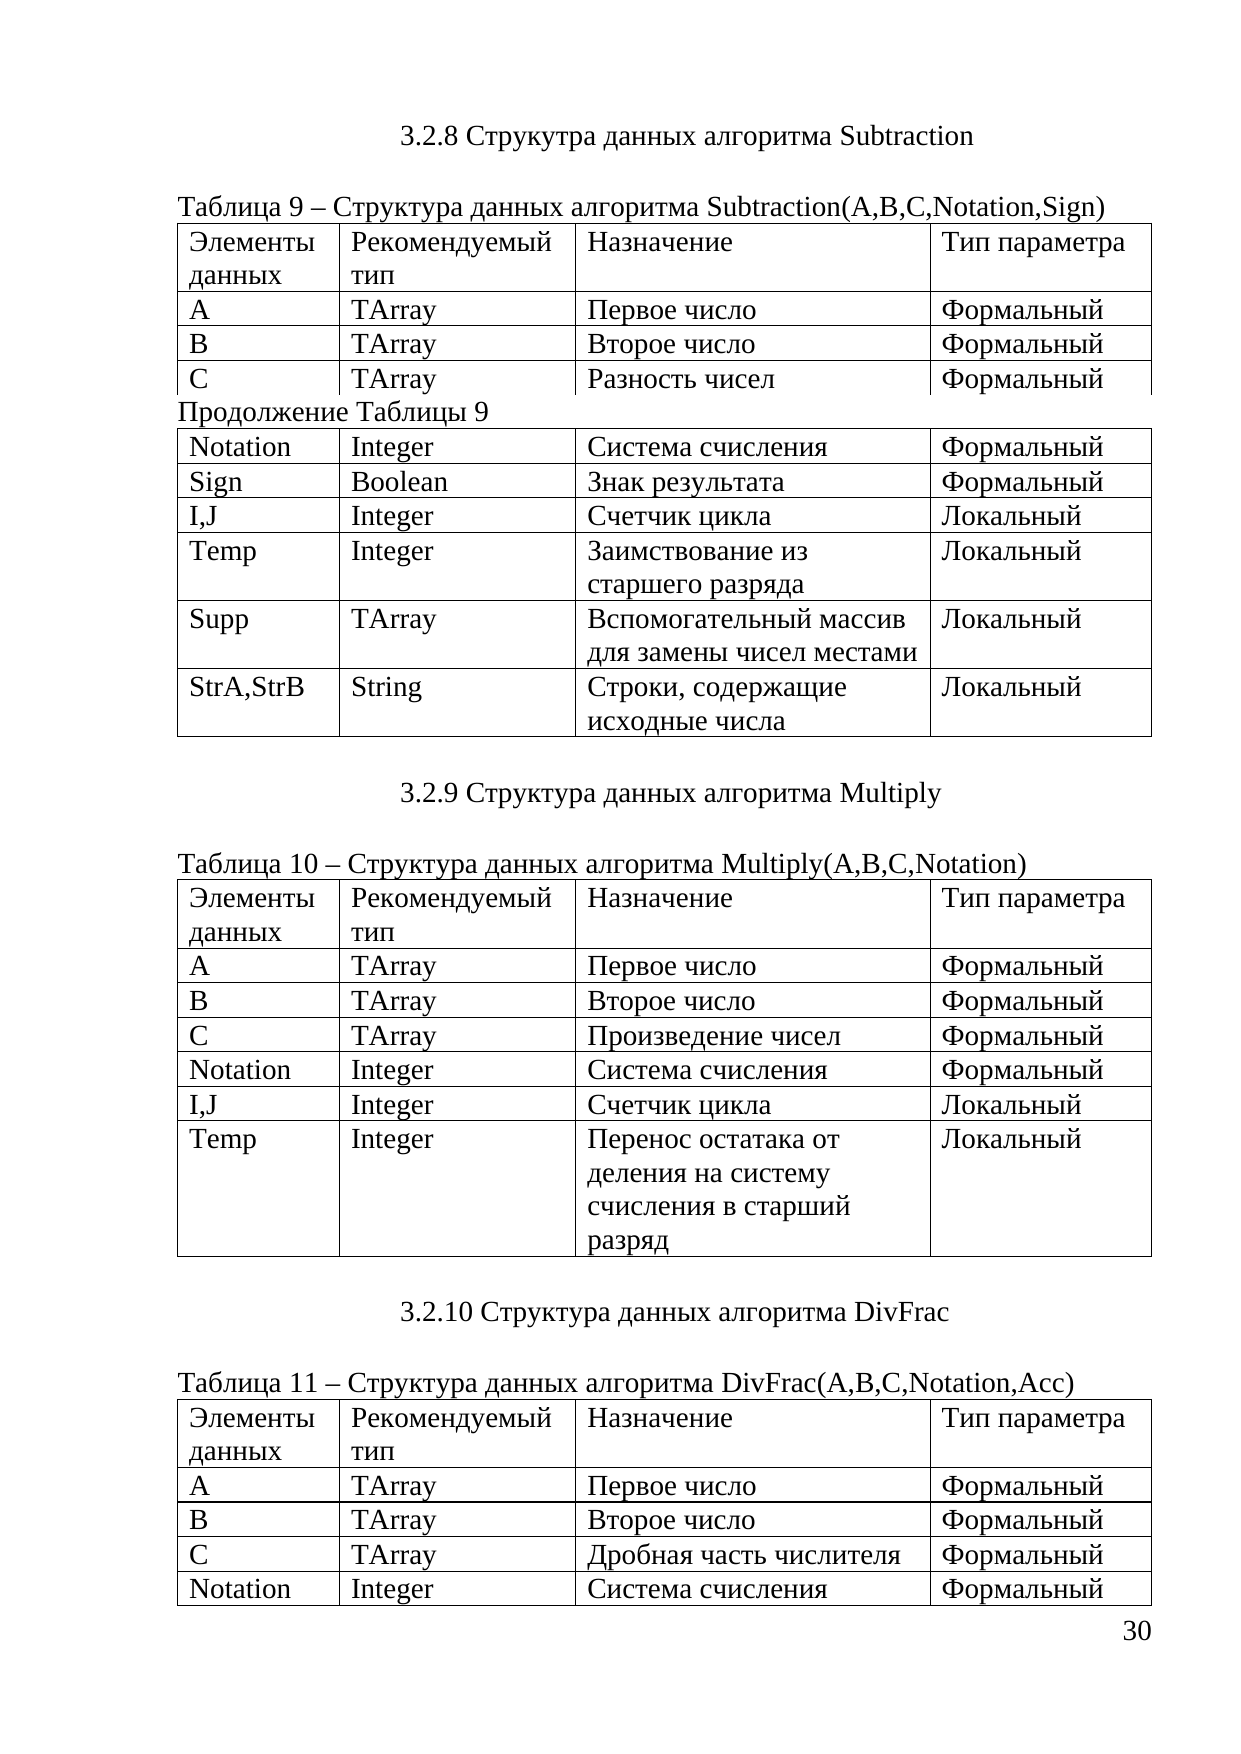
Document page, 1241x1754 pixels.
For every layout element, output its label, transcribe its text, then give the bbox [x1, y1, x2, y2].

table_cell Заимствование из старшего разряда [576, 533, 930, 600]
table_cell TArray [340, 292, 575, 325]
text Таблица 10 – Структура данных алгоритма Multiply(A,B,C,Notation) [177, 846, 1152, 879]
table_header Элементы данных [178, 1400, 339, 1467]
table_cell C [178, 361, 339, 394]
table_cell B [178, 326, 339, 360]
table_cell Локальный [931, 1087, 1151, 1120]
table_cell Первое число [576, 1468, 930, 1501]
table_cell TArray [340, 361, 575, 394]
table_cell Формальный [931, 1018, 1151, 1051]
table_cell Локальный [931, 669, 1151, 736]
table_cell Вспомогательный массив для замены чисел местами [576, 601, 930, 668]
table_header Integer [340, 429, 575, 463]
table_header Формальный [931, 429, 1151, 463]
table_cell TArray [340, 949, 575, 982]
table_cell Формальный [931, 949, 1151, 982]
table_cell Notation [178, 1572, 339, 1605]
table_cell Формальный [931, 326, 1151, 360]
table_header Тип параметра [931, 1400, 1151, 1467]
table_header Тип параметра [931, 224, 1151, 291]
table_header Рекомендуемый тип [340, 880, 575, 947]
table_cell Temp [178, 533, 339, 600]
table_cell Sign [178, 464, 339, 497]
table_cell Перенос остатака от деления на систему счисления в старший разряд [576, 1121, 930, 1256]
table_cell Счетчик цикла [576, 498, 930, 532]
table_header Назначение [576, 880, 930, 947]
table_cell Формальный [931, 1572, 1151, 1605]
table_cell TArray [340, 983, 575, 1017]
table_cell Формальный [931, 292, 1151, 325]
table_cell Знак результата [576, 464, 930, 497]
table_cell Второе число [576, 983, 930, 1017]
table_cell Integer [340, 533, 575, 600]
table_cell String [340, 669, 575, 736]
subtitle Струкутра данных алгоритма Subtraction [326, 118, 1152, 152]
table_cell C [178, 1537, 339, 1571]
table_cell Формальный [931, 1537, 1151, 1571]
table_cell Формальный [931, 1468, 1151, 1501]
table_cell TArray [340, 1537, 575, 1571]
table_cell Строки, содержащие исходные числа [576, 669, 930, 736]
table_cell TArray [340, 601, 575, 668]
table_cell B [178, 983, 339, 1017]
table_cell TArray [340, 1018, 575, 1051]
table_cell Локальный [931, 1121, 1151, 1256]
table_header Элементы данных [178, 880, 339, 947]
table_cell Формальный [931, 361, 1151, 394]
table_header Назначение [576, 224, 930, 291]
text Продолжение Таблицы 9 [177, 394, 1152, 428]
table_header Назначение [576, 1400, 930, 1467]
table_cell Boolean [340, 464, 575, 497]
table_header Система счисления [576, 429, 930, 463]
table_cell Первое число [576, 949, 930, 982]
table_cell TArray [340, 326, 575, 360]
table_cell Система счисления [576, 1572, 930, 1605]
table_cell Первое число [576, 292, 930, 325]
table_cell Локальный [931, 601, 1151, 668]
table_header Элементы данных [178, 224, 339, 291]
table_cell TArray [340, 1503, 575, 1536]
table_cell Дробная часть числителя [576, 1537, 930, 1571]
table_cell Произведение чисел [576, 1018, 930, 1051]
table_header Рекомендуемый тип [340, 1400, 575, 1467]
table_cell B [178, 1503, 339, 1536]
table_cell C [178, 1018, 339, 1051]
table_cell Разность чисел [576, 361, 930, 394]
table_cell Integer [340, 1087, 575, 1120]
table_cell Integer [340, 1052, 575, 1086]
table_header Рекомендуемый тип [340, 224, 575, 291]
table_cell Notation [178, 1052, 339, 1086]
table_cell Второе число [576, 1503, 930, 1536]
table_cell Локальный [931, 498, 1151, 532]
table_cell Формальный [931, 983, 1151, 1017]
table_cell TArray [340, 1468, 575, 1501]
table_cell Система счисления [576, 1052, 930, 1086]
text Таблица 9 – Структура данных алгоритма Subtraction(A,B,C,Notation,Sign) [177, 189, 1152, 223]
table_cell Формальный [931, 464, 1151, 497]
table_cell Формальный [931, 1052, 1151, 1086]
table_cell A [178, 949, 339, 982]
table_cell A [178, 292, 339, 325]
table_cell Счетчик цикла [576, 1087, 930, 1120]
table_cell Integer [340, 1121, 575, 1256]
table_cell Integer [340, 498, 575, 532]
table_cell A [178, 1468, 339, 1501]
table_cell Формальный [931, 1503, 1151, 1536]
table_cell Локальный [931, 533, 1151, 600]
table_cell Второе число [576, 326, 930, 360]
table_cell Supp [178, 601, 339, 668]
table_cell StrA,StrB [178, 669, 339, 736]
text Таблица 11 – Структура данных алгоритма DivFrac(A,B,C,Notation,Acc) [177, 1365, 1152, 1399]
table_cell I,J [178, 1087, 339, 1120]
table_header Тип параметра [931, 880, 1151, 947]
table_cell Integer [340, 1572, 575, 1605]
table_cell I,J [178, 498, 339, 532]
table_cell Temp [178, 1121, 339, 1256]
subtitle Структура данных алгоритма DivFrac [326, 1294, 1152, 1328]
subtitle Структура данных алгоритма Multiply [326, 775, 1152, 808]
table_header Notation [178, 429, 339, 463]
